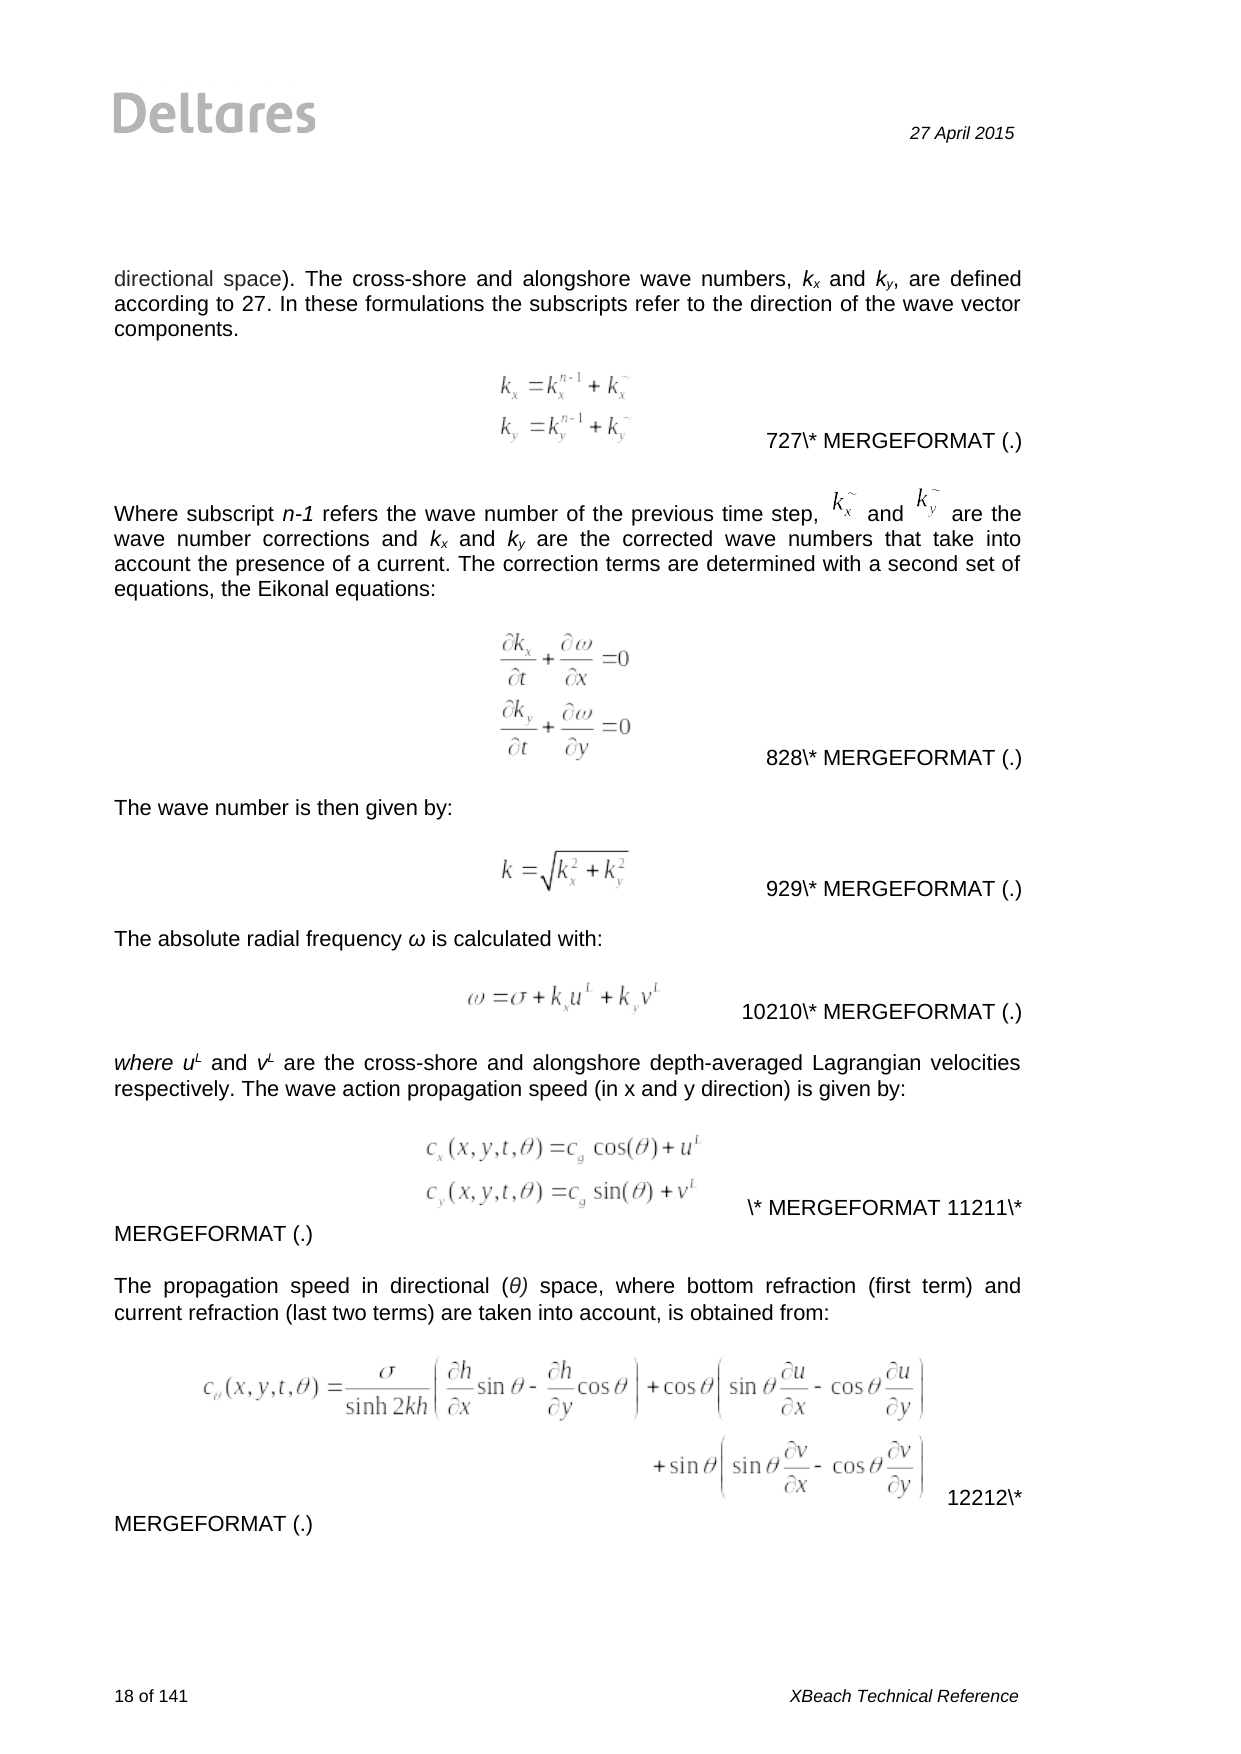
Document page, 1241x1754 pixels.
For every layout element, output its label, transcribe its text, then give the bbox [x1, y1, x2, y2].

text Where subscript n-1 refers the wave number of the previous time step, and are the wave number corrections and kx and ky are the corrected wave numbers that take into account the presence of a current. The correction terms are determined with a second set of equations, the Eikonal equations: [114, 478, 1022, 601]
text The wave number is then given by: [114, 795, 1022, 820]
text where uL and vL are the cross-shore and alongshore depth-averaged Lagrangian velocities respectively. The wave action propagation speed (in x and y direction) is given by: [114, 1050, 1022, 1101]
picture [113, 75, 315, 133]
text The absolute radial frequency ω is calculated with: [114, 926, 1022, 951]
text The propagation speed in directional (θ) space, where bottom refraction (first term) and current refraction (last two terms) are taken into account, is obtained from: [114, 1271, 1022, 1324]
